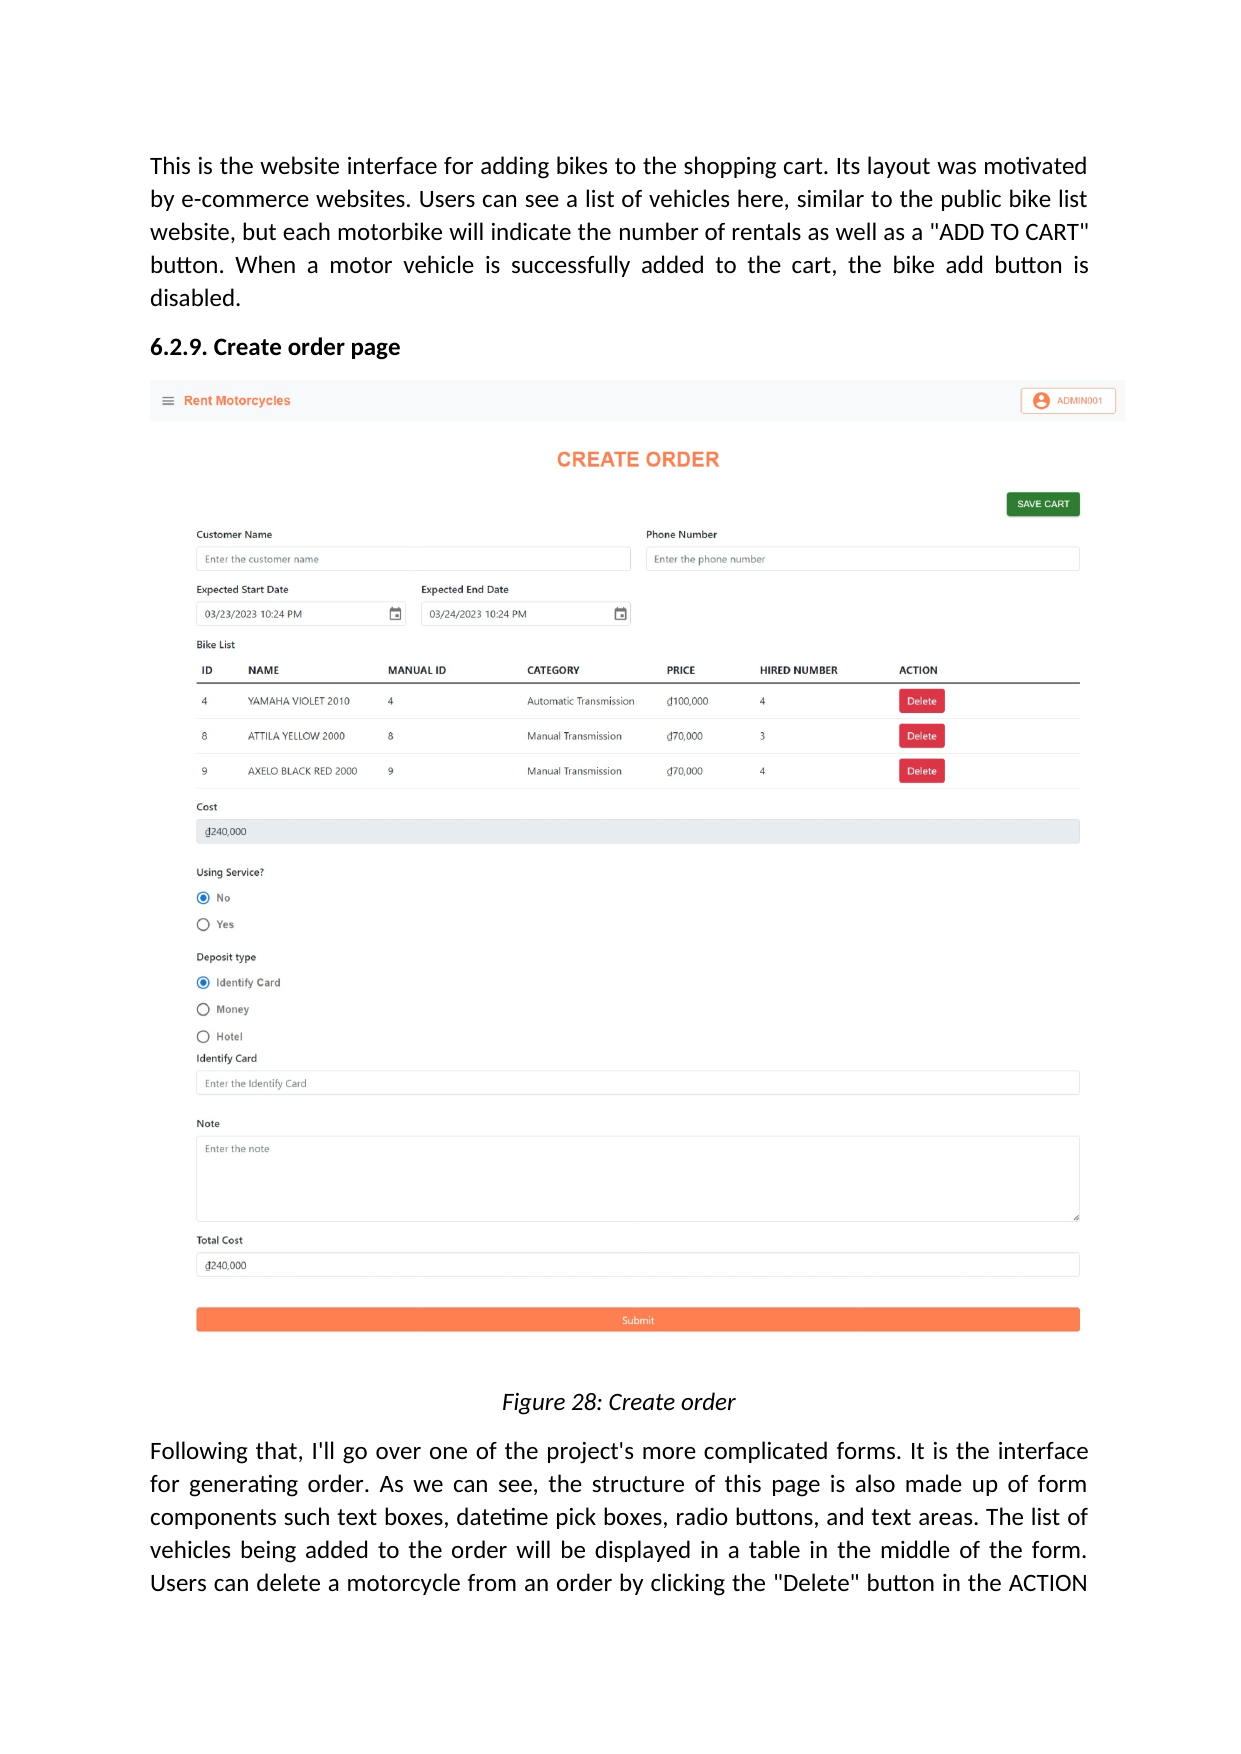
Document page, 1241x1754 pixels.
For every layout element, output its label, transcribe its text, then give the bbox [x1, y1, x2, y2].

text 6.2.9. Create order page [150, 331, 1090, 362]
picture [150, 380, 1125, 1367]
text Figure 28: Create order [150, 1386, 1090, 1416]
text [150, 1435, 1090, 1598]
text This is the website interface for adding bikes to the shopping cart. Its layout was motivated by e-commerce websites. Users can see a list of vehicles here, similar to the public bike list website, but each motorbike will indicate the number of rentals as well as a "ADD TO CART" button. When a motor vehicle is successfully added to the cart, the bike add button is disabled. [150, 150, 1090, 312]
